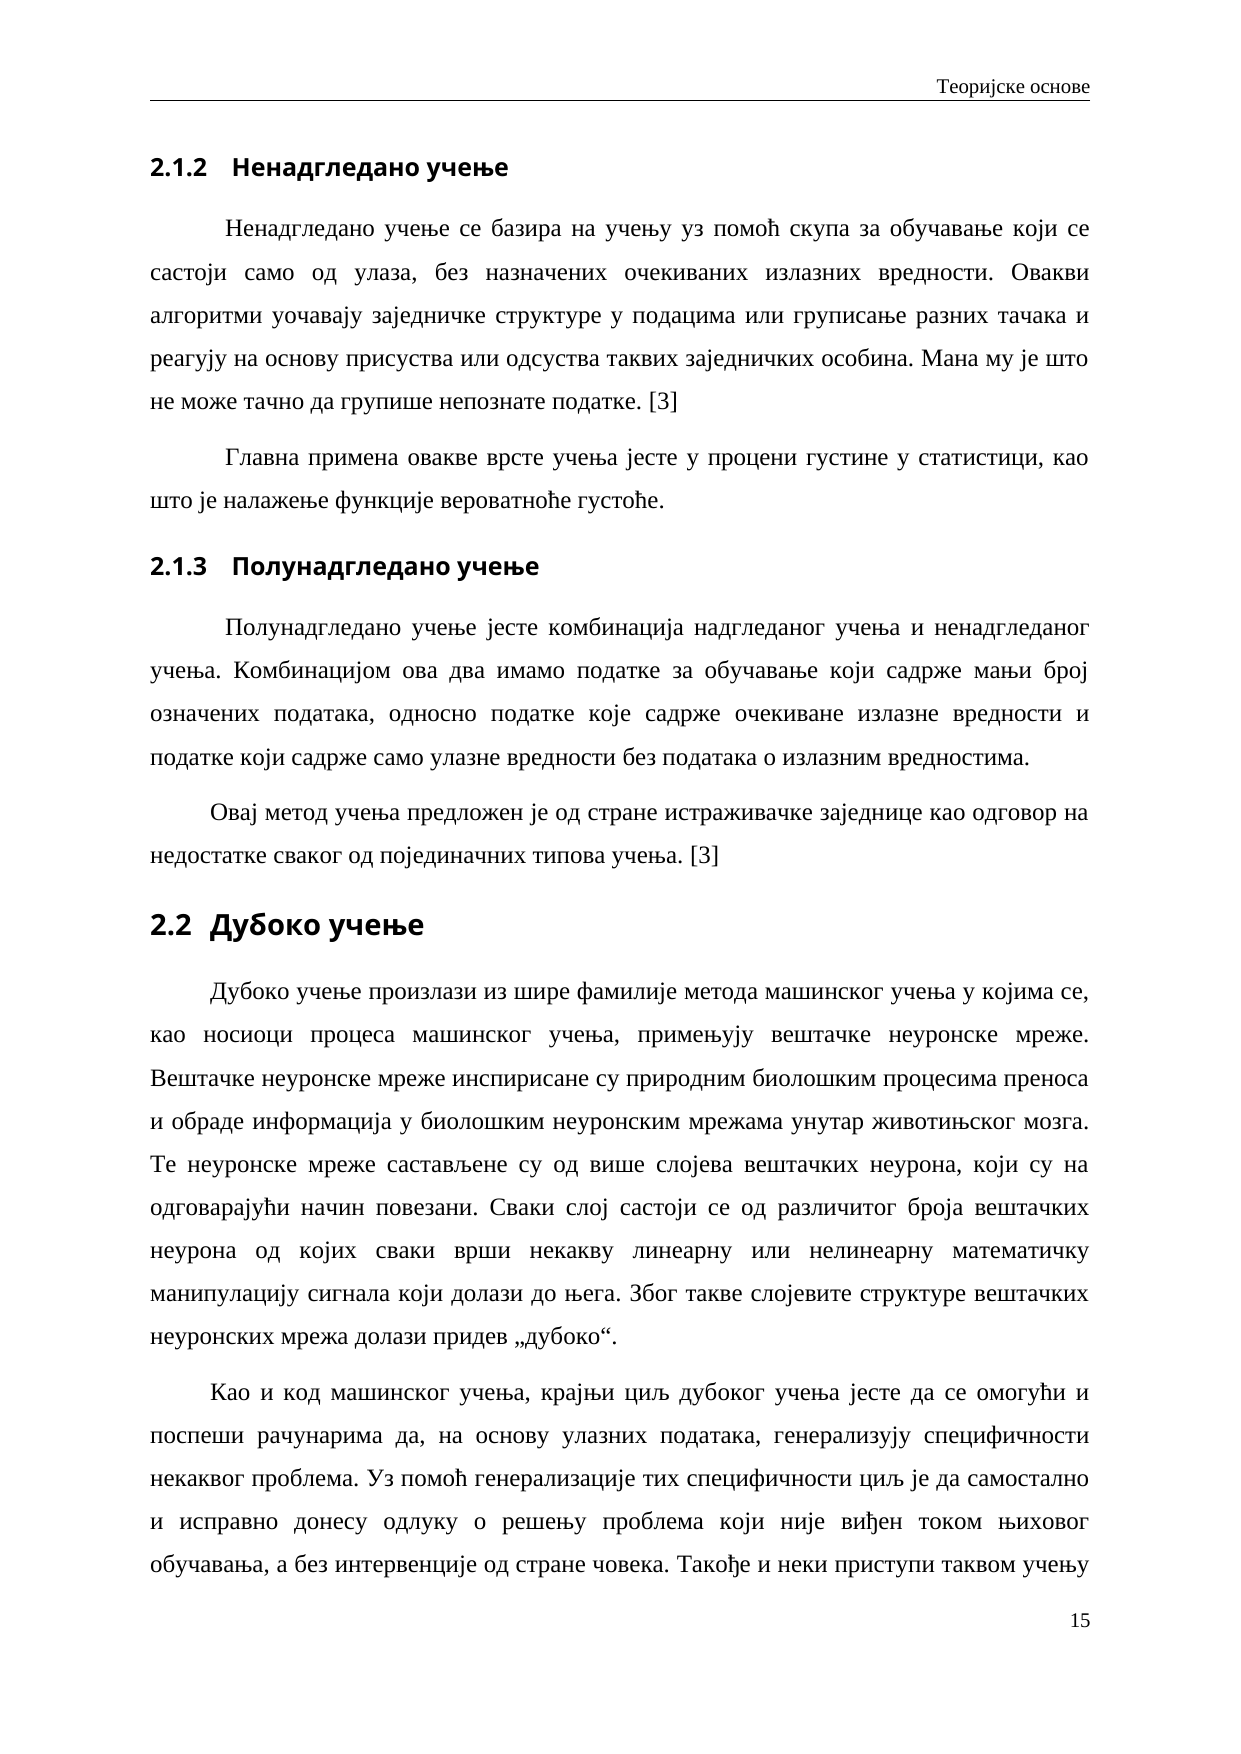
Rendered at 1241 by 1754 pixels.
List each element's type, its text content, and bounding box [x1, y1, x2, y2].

text Овај метод учења предложен је од стране истраживачке заједнице као одговор на недостатке сваког од појединачних типова учења. [3] [150, 797, 1090, 869]
subtitle Дубоко учење [150, 904, 1090, 944]
subtitle Ненадгледано учење [150, 150, 1090, 184]
text Полунадгледано учење јесте комбинација надгледаног учења и ненадгледаног учења. Комбинацијом ова два имамо податке за обучавање који садрже мањи број означених података, односно податке које садрже очекиване излазне вредности и податке који садрже само улазне вредности без података о излазним вредностима. [150, 612, 1090, 770]
text Ненадгледано учење се базира на учењу уз помоћ скупа за обучавање који се састоји само од улаза, без назначених очекиваних излазних вредности. Овакви алгоритми уочавају заједничке структуре у подацима или груписање разних тачака и реагују на основу присуства или одсуства таквих заједничких особина. Мана му је што не може тачно да групише непознате податке. [3] [150, 213, 1090, 415]
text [150, 1377, 1090, 1578]
text Главна примена овакве врсте учења јесте у процени густине у статистици, као што је налажење функције вероватноће густоће. [150, 442, 1090, 513]
subtitle Полунадгледано учење [150, 549, 1090, 583]
text Дубоко учење произлази из шире фамилије метода машинског учења у којима се, као носиоци процеса машинског учења, примењују вештачке неуронске мреже. Вештачке неуронске мреже инспирисане су природним биолошким процесима преноса и обраде информација у биолошким неуронским мрежама унутар животињског мозга. Те неуронске мреже састављене су од више слојева вештачких неурона, који су на одговарајући начин повезани. Сваки слој састоји се од различитог броја вештачких неурона од којих сваки врши некакву линеарну или нелинеарну математичку манипулацију сигнала који долази до њега. Због такве слојевите структуре вештачких неуронских мрежа долази придев „дубоко“. [150, 976, 1090, 1350]
